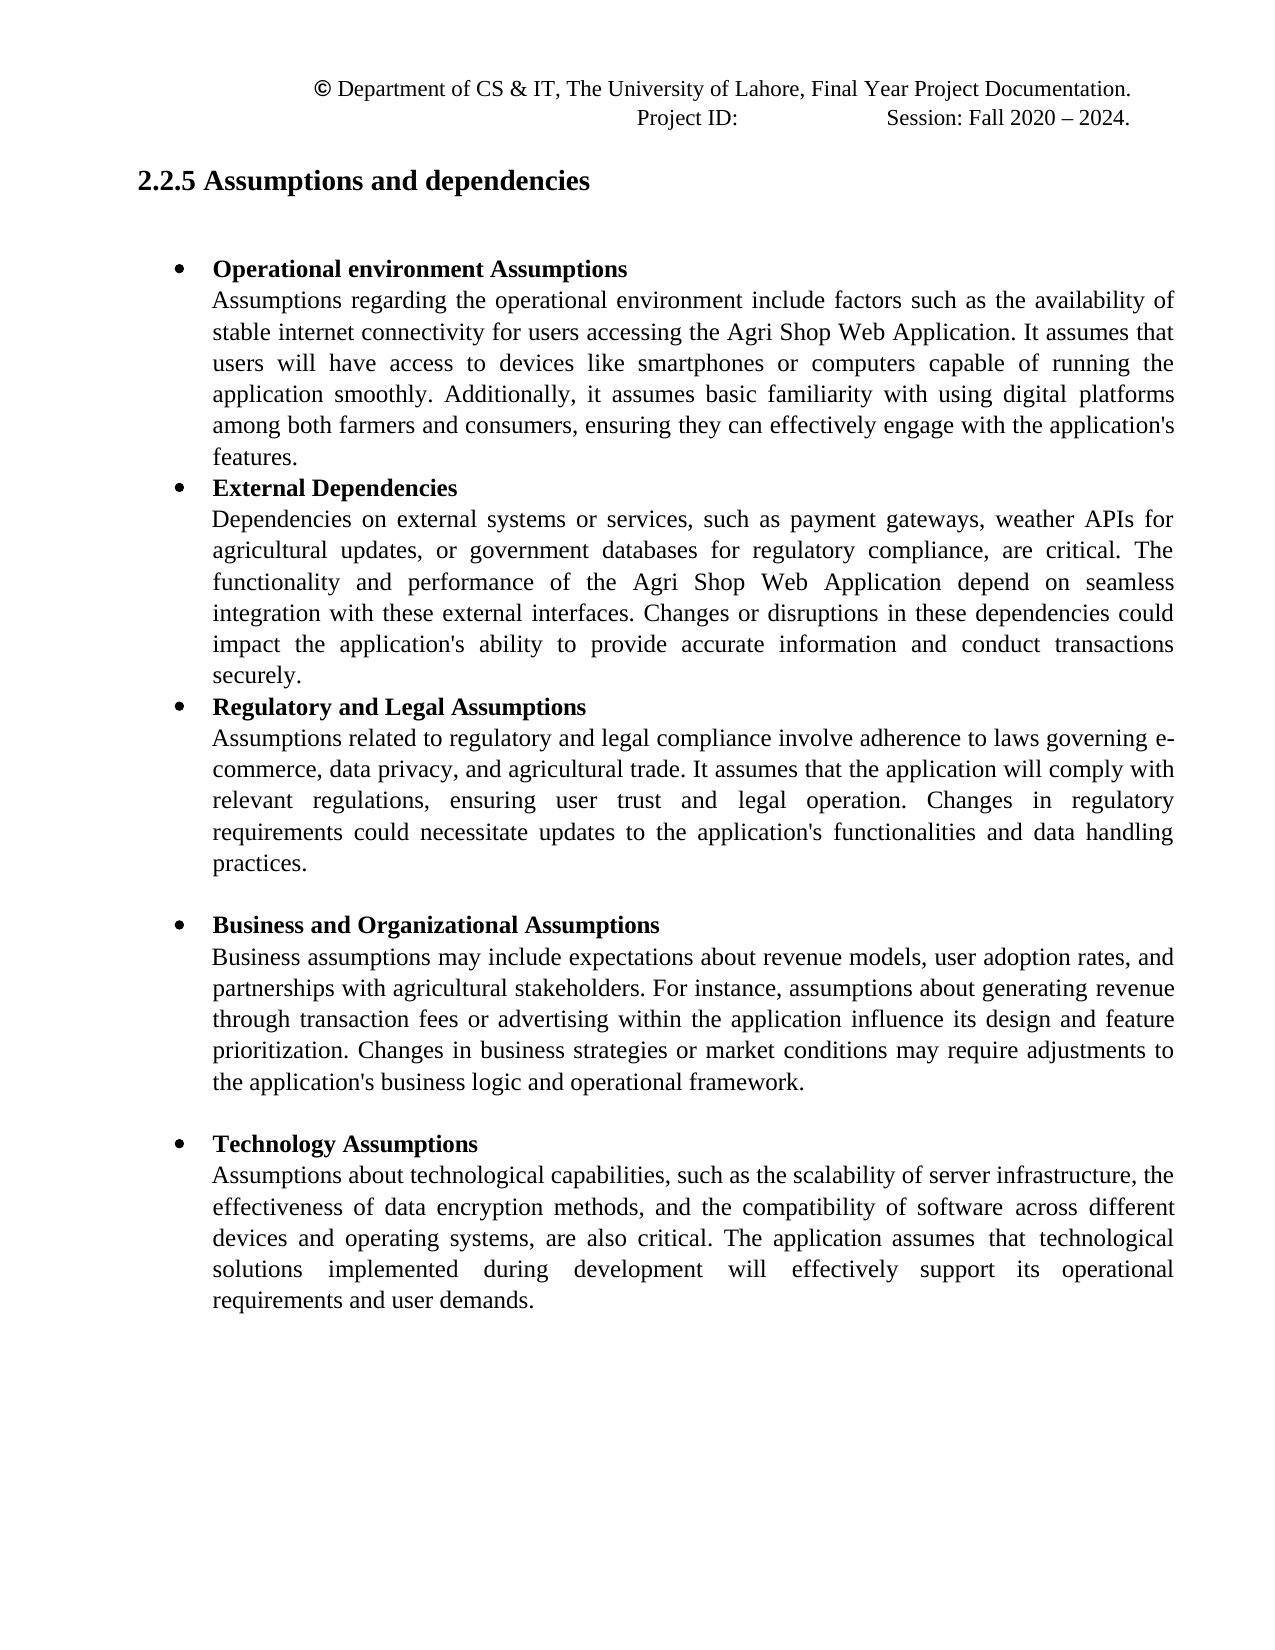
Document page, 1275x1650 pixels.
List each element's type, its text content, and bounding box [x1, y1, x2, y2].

subtitle 2.2.5 Assumptions and dependencies [137, 163, 1175, 197]
list Business and Organizational Assumptions [175, 910, 1175, 939]
list Assumptions related to regulatory and legal compliance involve adherence to laws governing e-commerce, data privacy, and agricultural trade. It assumes that the application will comply with relevant regulations, ensuring user trust and legal operation. Changes in regulatory requirements could necessitate updates to the application's functionalities and data handling practices. [211, 723, 1175, 877]
list External Dependencies [175, 473, 1175, 502]
list Dependencies on external systems or services, such as payment gateways, weather APIs for agricultural updates, or government databases for regulatory compliance, are critical. The functionality and performance of the Agri Shop Web Application depend on seamless integration with these external interfaces. Changes or disruptions in these dependencies could impact the application's ability to provide accurate information and conduct transactions securely. [211, 504, 1175, 689]
list Business assumptions may include expectations about revenue models, user adoption rates, and partnerships with agricultural stakeholders. For instance, assumptions about generating revenue through transaction fees or advertising within the application influence its design and feature prioritization. Changes in business strategies or market conditions may require adjustments to the application's business logic and operational framework. [211, 942, 1175, 1095]
list Technology Assumptions [175, 1129, 1175, 1158]
list Assumptions about technological capabilities, such as the scalability of server infrastructure, the effectiveness of data encryption methods, and the compatibility of software across different devices and operating systems, are also critical. The application assumes that technological solutions implemented during development will effectively support its operational requirements and user demands. [211, 1160, 1175, 1314]
list Assumptions regarding the operational environment include factors such as the availability of stable internet connectivity for users accessing the Agri Shop Web Application. It assumes that users will have access to devices like smartphones or computers capable of running the application smoothly. Additionally, it assumes basic familiarity with using digital platforms among both farmers and consumers, ensuring they can effectively engage with the application's features. [211, 285, 1175, 470]
list Regulatory and Legal Assumptions [175, 692, 1175, 720]
list Operational environment Assumptions [175, 254, 1175, 283]
